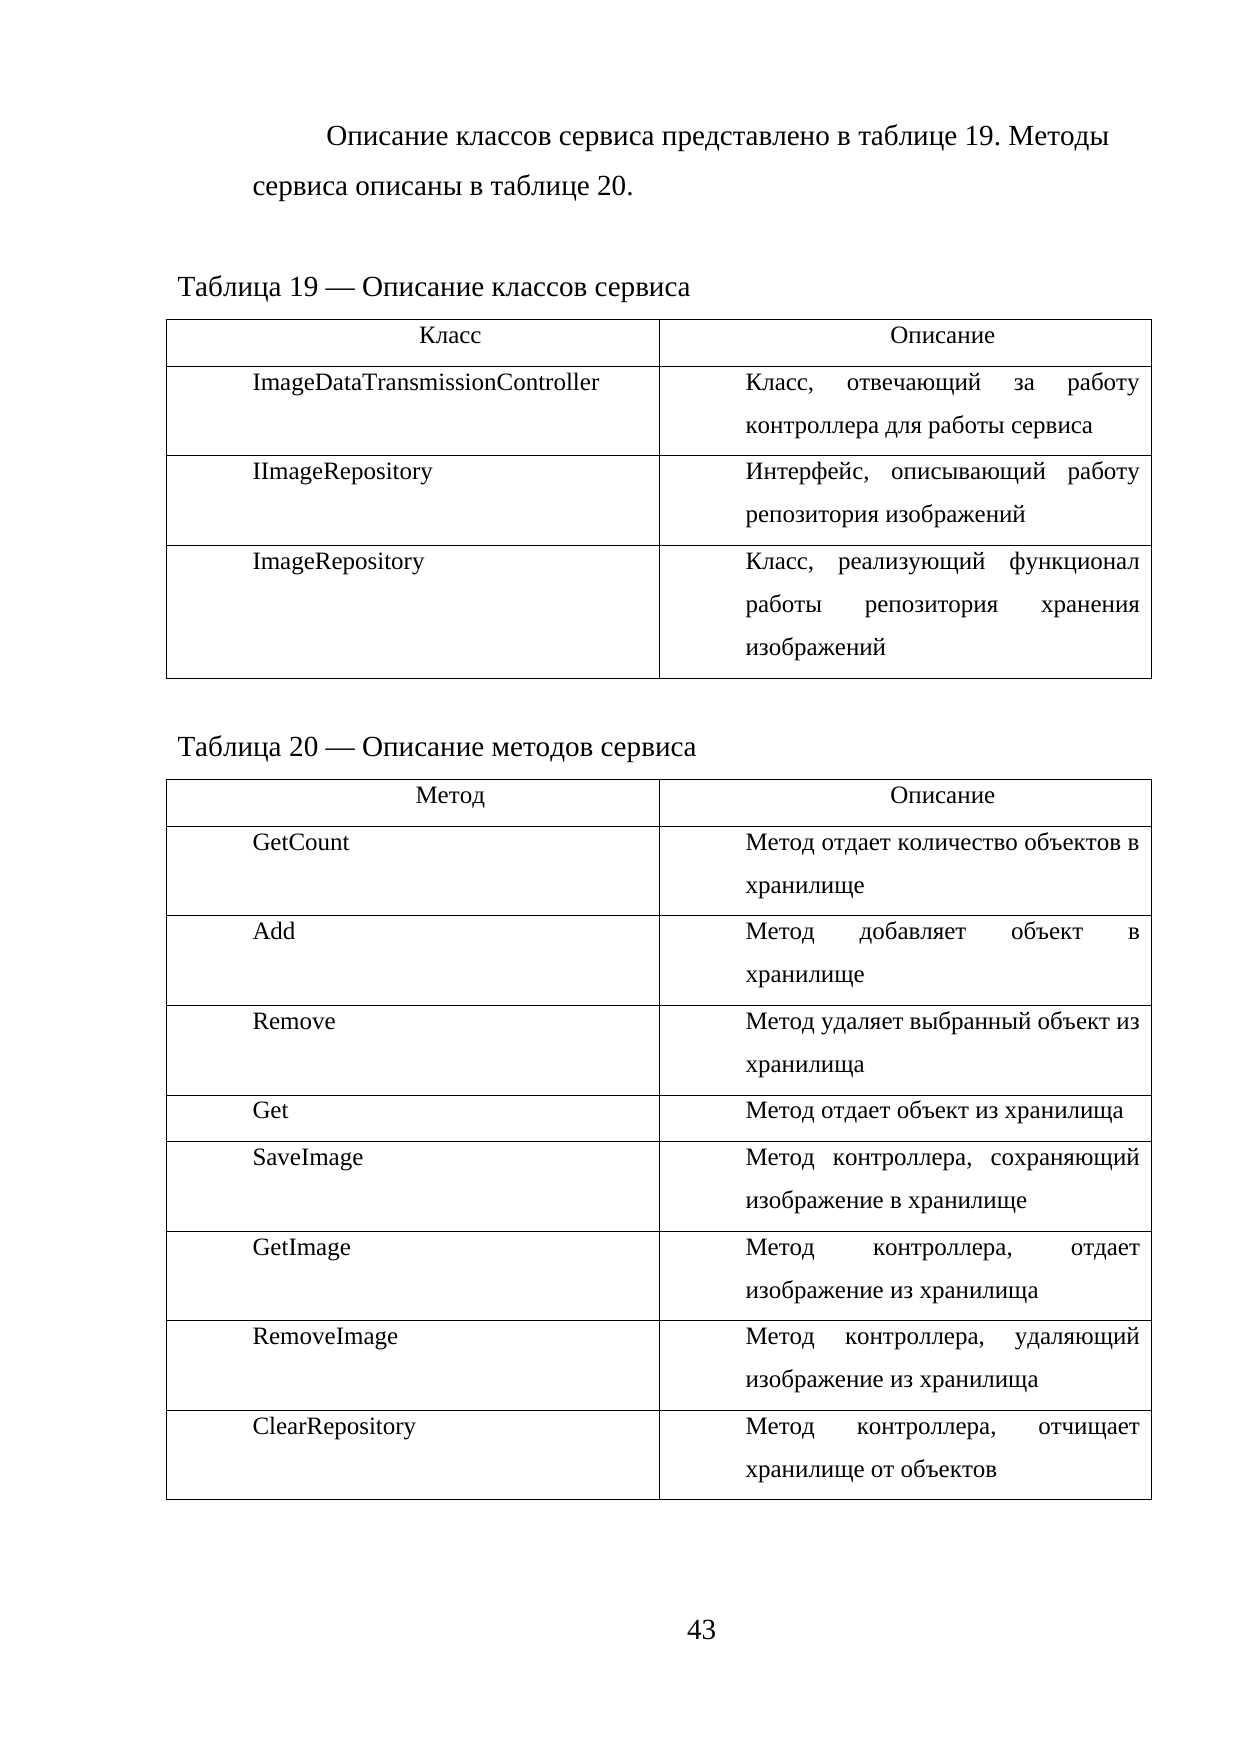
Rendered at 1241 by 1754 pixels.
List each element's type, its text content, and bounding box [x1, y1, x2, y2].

table_header Класс [167, 320, 659, 366]
table_cell GetCount [167, 827, 659, 915]
text Таблица — Описание классов сервиса [177, 269, 1152, 303]
table_cell Add [167, 916, 659, 1005]
table_cell SaveImage [167, 1142, 659, 1231]
table_cell Метод контроллера, удаляющий изображение из хранилища [660, 1321, 1151, 1410]
table_cell Метод контроллера, сохраняющий изображение в хранилище [660, 1142, 1151, 1231]
text Описание классов сервиса представлено в таблице 19. Методы сервиса описаны в таблице 20. [252, 118, 1152, 202]
table_cell ImageDataTransmissionController [167, 367, 659, 455]
table_header Описание [660, 780, 1151, 826]
table_cell ClearRepository [167, 1411, 659, 1499]
table_cell Метод отдает количество объектов в хранилище [660, 827, 1151, 915]
table_cell Метод удаляет выбранный объект из хранилища [660, 1006, 1151, 1094]
table_cell Метод контроллера, отчищает хранилище от объектов [660, 1411, 1151, 1499]
table_cell IImageRepository [167, 456, 659, 545]
table_cell RemoveImage [167, 1321, 659, 1410]
table_header Описание [660, 320, 1151, 366]
table_header Метод [167, 780, 659, 826]
table_cell Интерфейс, описывающий работу репозитория изображений [660, 456, 1151, 545]
table_cell Класс, отвечающий за работу контроллера для работы сервиса [660, 367, 1151, 455]
table_cell Get [167, 1096, 659, 1141]
table_cell ImageRepository [167, 546, 659, 678]
table_cell Класс, реализующий функционал работы репозитория хранения изображений [660, 546, 1151, 678]
table_cell Метод добавляет объект в хранилище [660, 916, 1151, 1005]
table_cell Remove [167, 1006, 659, 1094]
table_cell Метод контроллера, отдает изображение из хранилища [660, 1232, 1151, 1320]
table_cell Метод отдает объект из хранилища [660, 1096, 1151, 1141]
table_cell GetImage [167, 1232, 659, 1320]
text Таблица — Описание методов сервиса [177, 729, 1152, 763]
